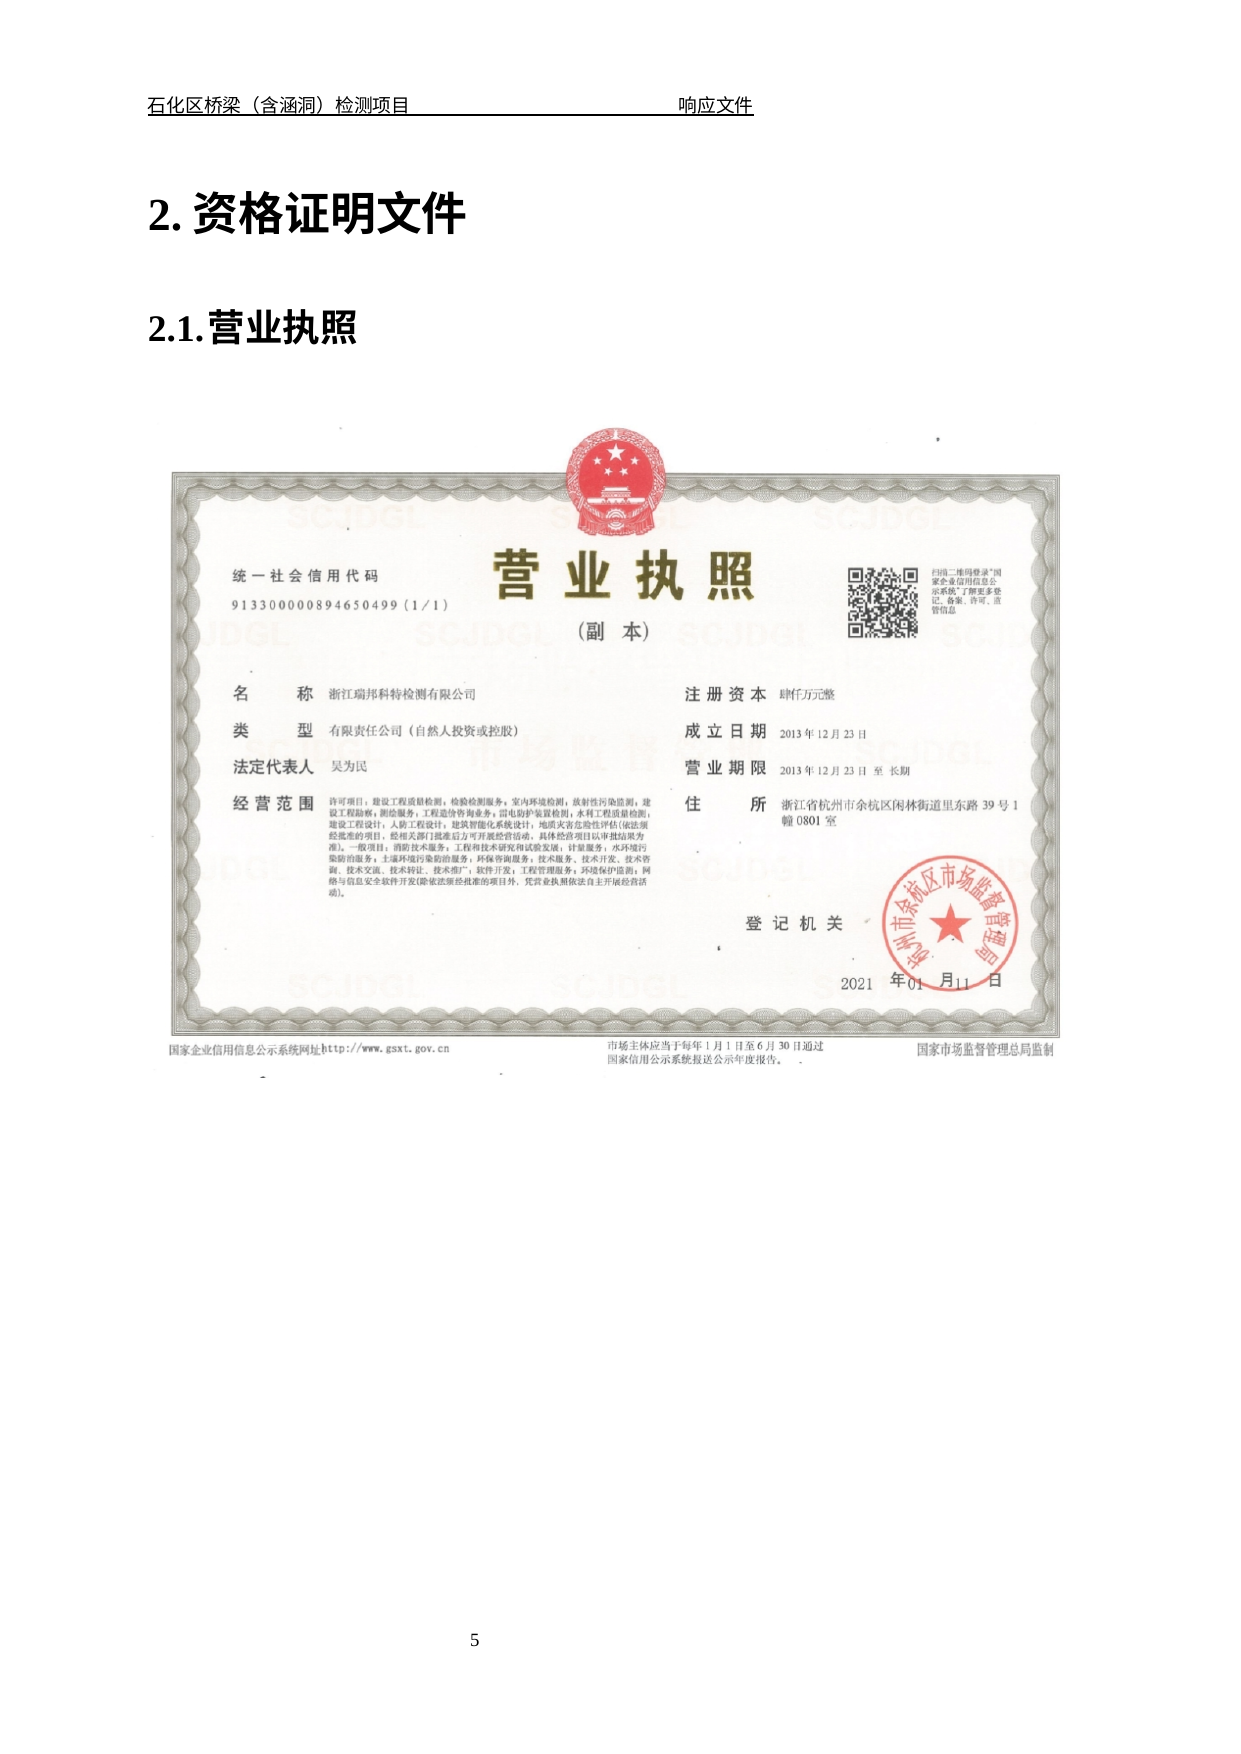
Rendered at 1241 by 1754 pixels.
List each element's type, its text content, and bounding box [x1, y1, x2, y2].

subtitle 资格证明文件 [148, 162, 1093, 259]
subtitle 营业执照 [148, 293, 1093, 358]
picture [149, 418, 1078, 1078]
